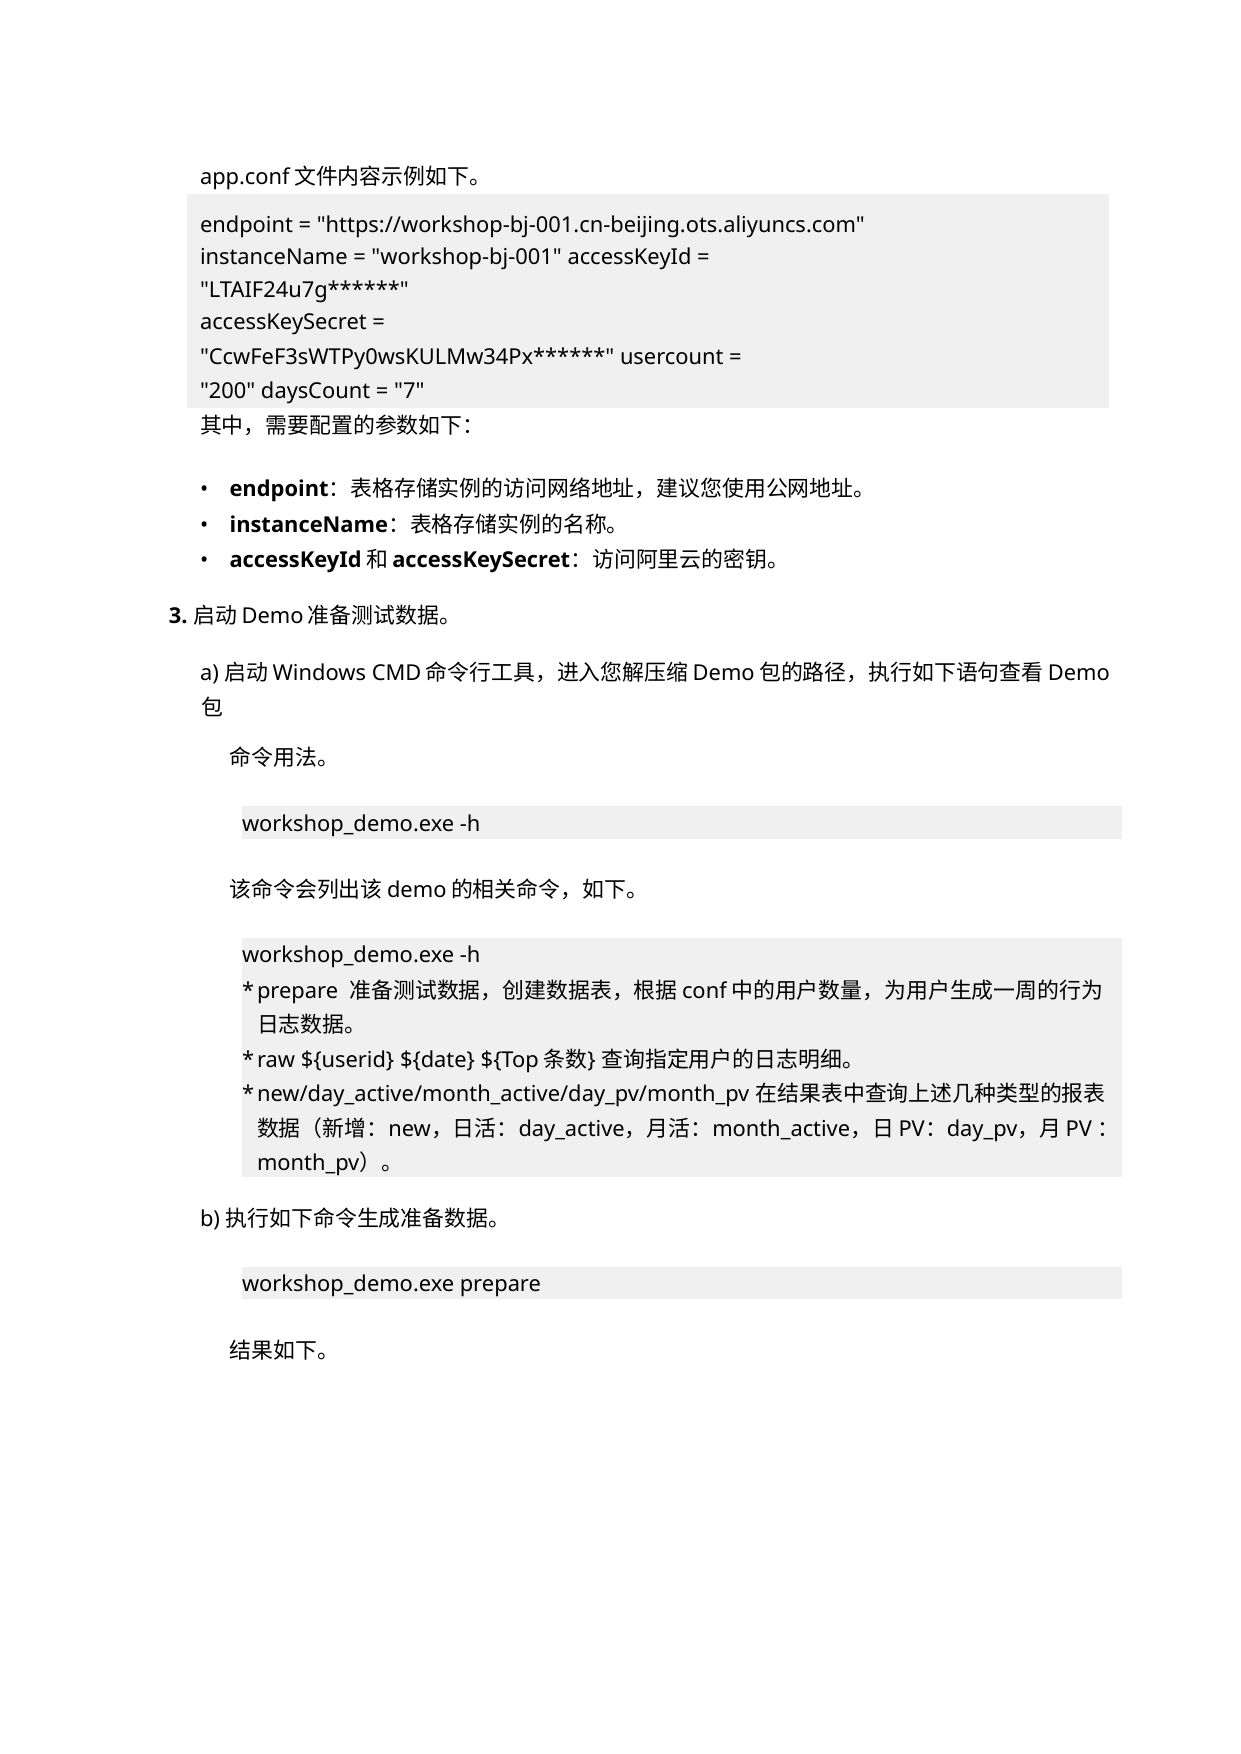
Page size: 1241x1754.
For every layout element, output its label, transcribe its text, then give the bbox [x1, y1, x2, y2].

text 该命令会列出该demo的相关命令，如下。 [229, 872, 1122, 904]
text 其中，需要配置的参数如下： [200, 408, 1122, 440]
text 3. 启动Demo准备测试数据。 [169, 598, 1122, 631]
text 命令用法。 [229, 740, 1122, 772]
text a) 启动Windows CMD命令行工具，进入您解压缩Demo包的路径，执行如下语句查看Demo包 [200, 654, 1122, 722]
list accessKeyId和accessKeySecret：访问阿里云的密钥。 [200, 542, 1122, 574]
text workshop_demo.exe -h [242, 938, 1122, 971]
text 结果如下。 [229, 1332, 1122, 1365]
text workshop_demo.exe prepare [242, 1267, 1122, 1299]
table_header endpoint = "https://workshop-bj-001.cn-beijing.ots.aliyuncs.com" instanceName = "workshop-bj-001" accessKeyId = "LTAIF24u7g******" accessKeySecret = "CcwFeF3sWTPy0wsKULMw34Px******" usercount = "200" daysCount = "7" [187, 194, 1109, 408]
list raw ${userid} ${date} ${Top条数} 查询指定用户的日志明细。 [242, 1041, 1122, 1074]
list prepare 准备测试数据，创建数据表，根据conf中的用户数量，为用户生成一周的行为日志数据。 [242, 973, 1122, 1039]
text app.conf文件内容示例如下。 [200, 159, 1122, 191]
list instanceName：表格存储实例的名称。 [200, 506, 1122, 539]
list new/day_active/month_active/day_pv/month_pv 在结果表中查询上述几种类型的报表数据（新增：new，日活：day_active，月活：month_active，日PV：day_pv，月PV ：month_pv）。 [242, 1076, 1122, 1177]
text b) 执行如下命令生成准备数据。 [200, 1201, 1122, 1233]
text workshop_demo.exe -h [242, 806, 1122, 839]
list endpoint：表格存储实例的访问网络地址，建议您使用公网地址。 [200, 471, 1122, 503]
